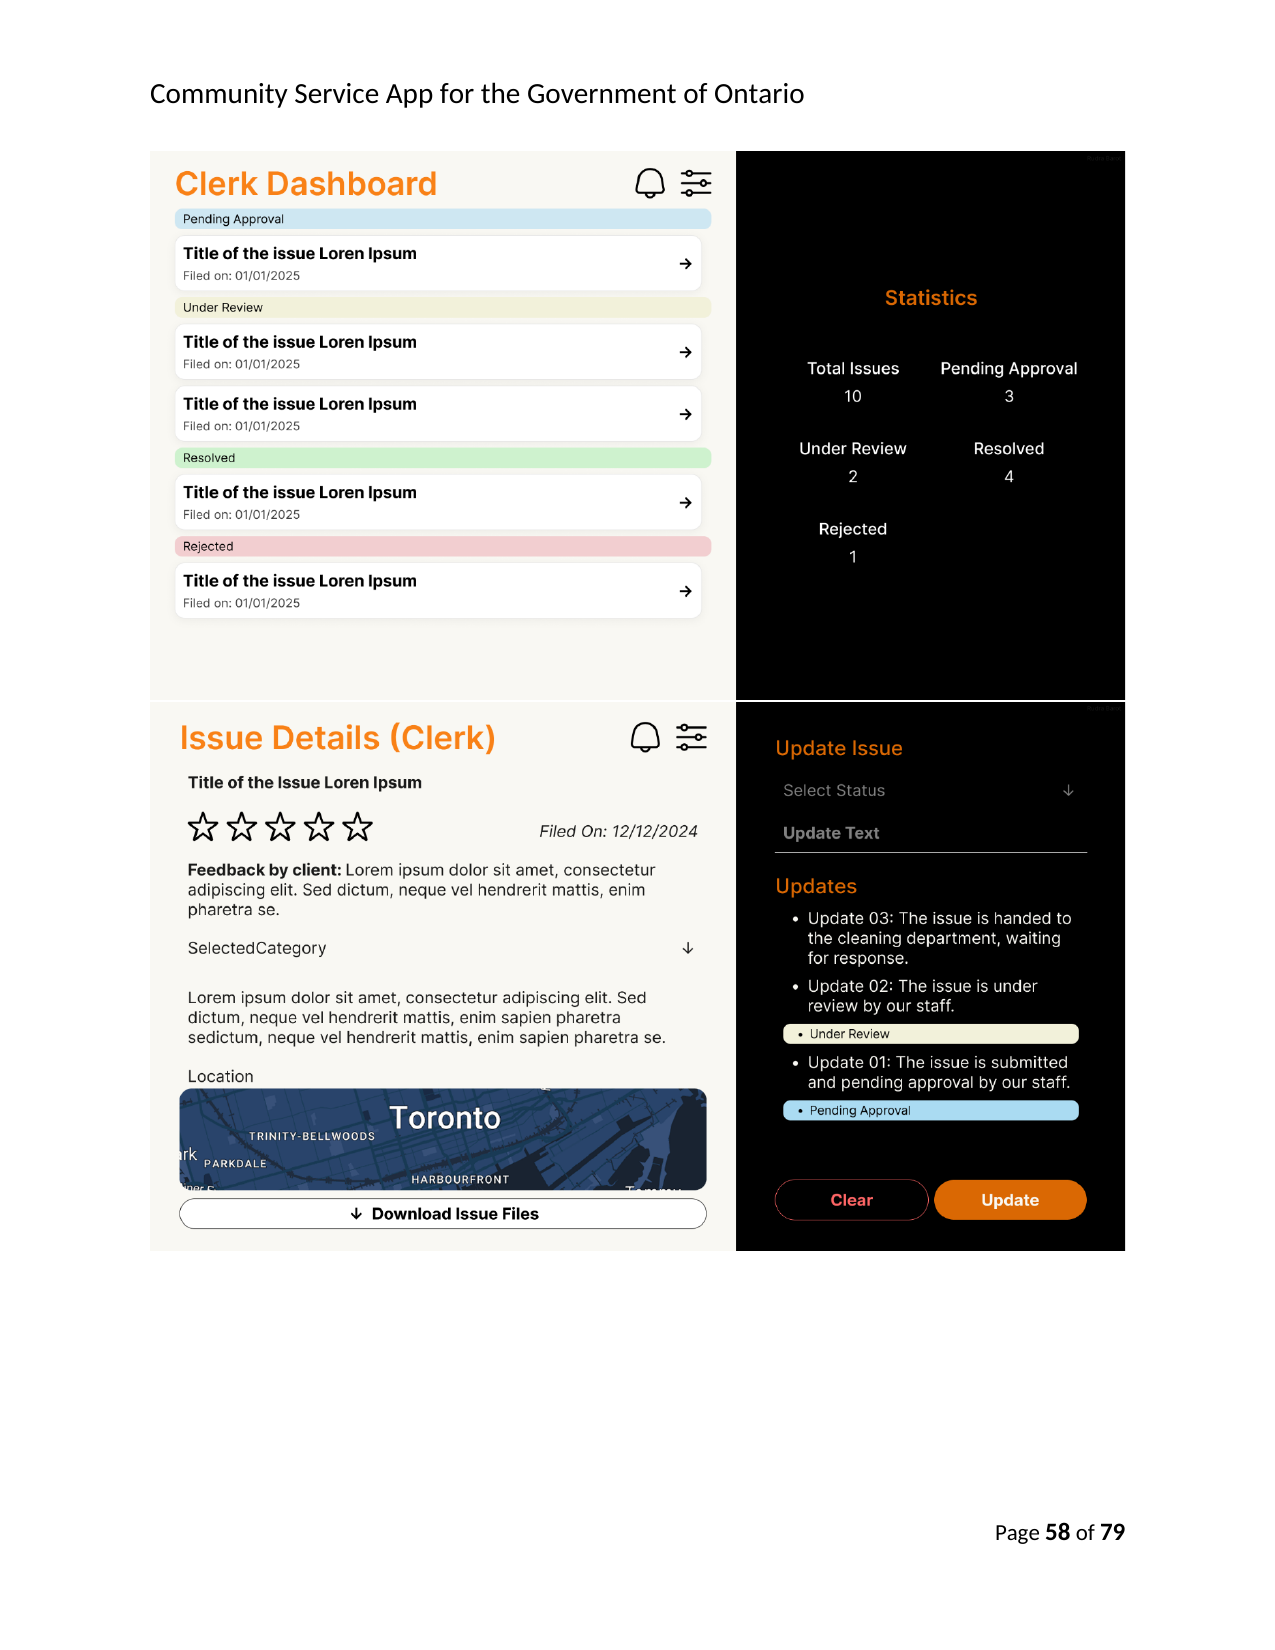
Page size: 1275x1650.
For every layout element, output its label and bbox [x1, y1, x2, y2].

picture [150, 151, 1125, 700]
picture [150, 702, 1125, 1251]
